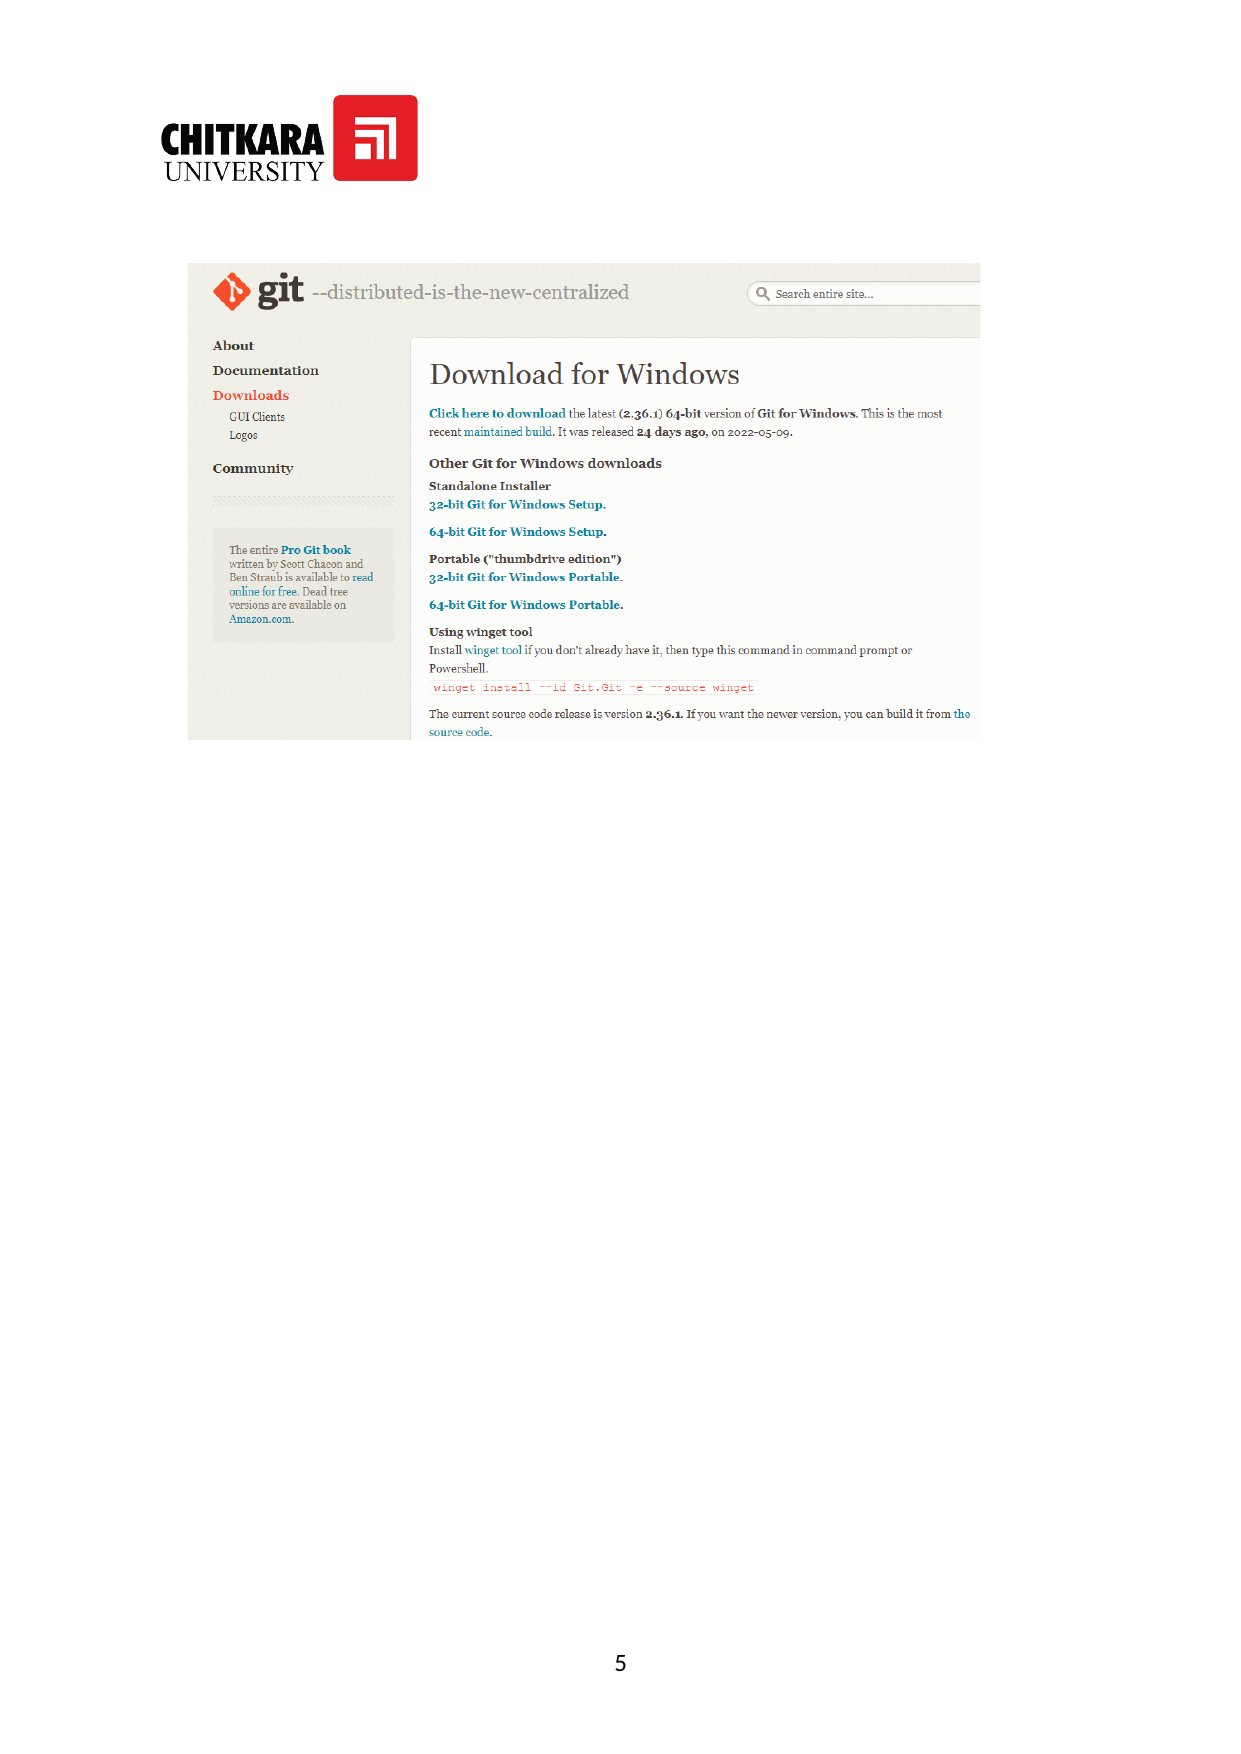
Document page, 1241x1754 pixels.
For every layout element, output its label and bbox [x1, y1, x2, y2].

picture [187, 263, 981, 740]
picture [161, 95, 418, 181]
